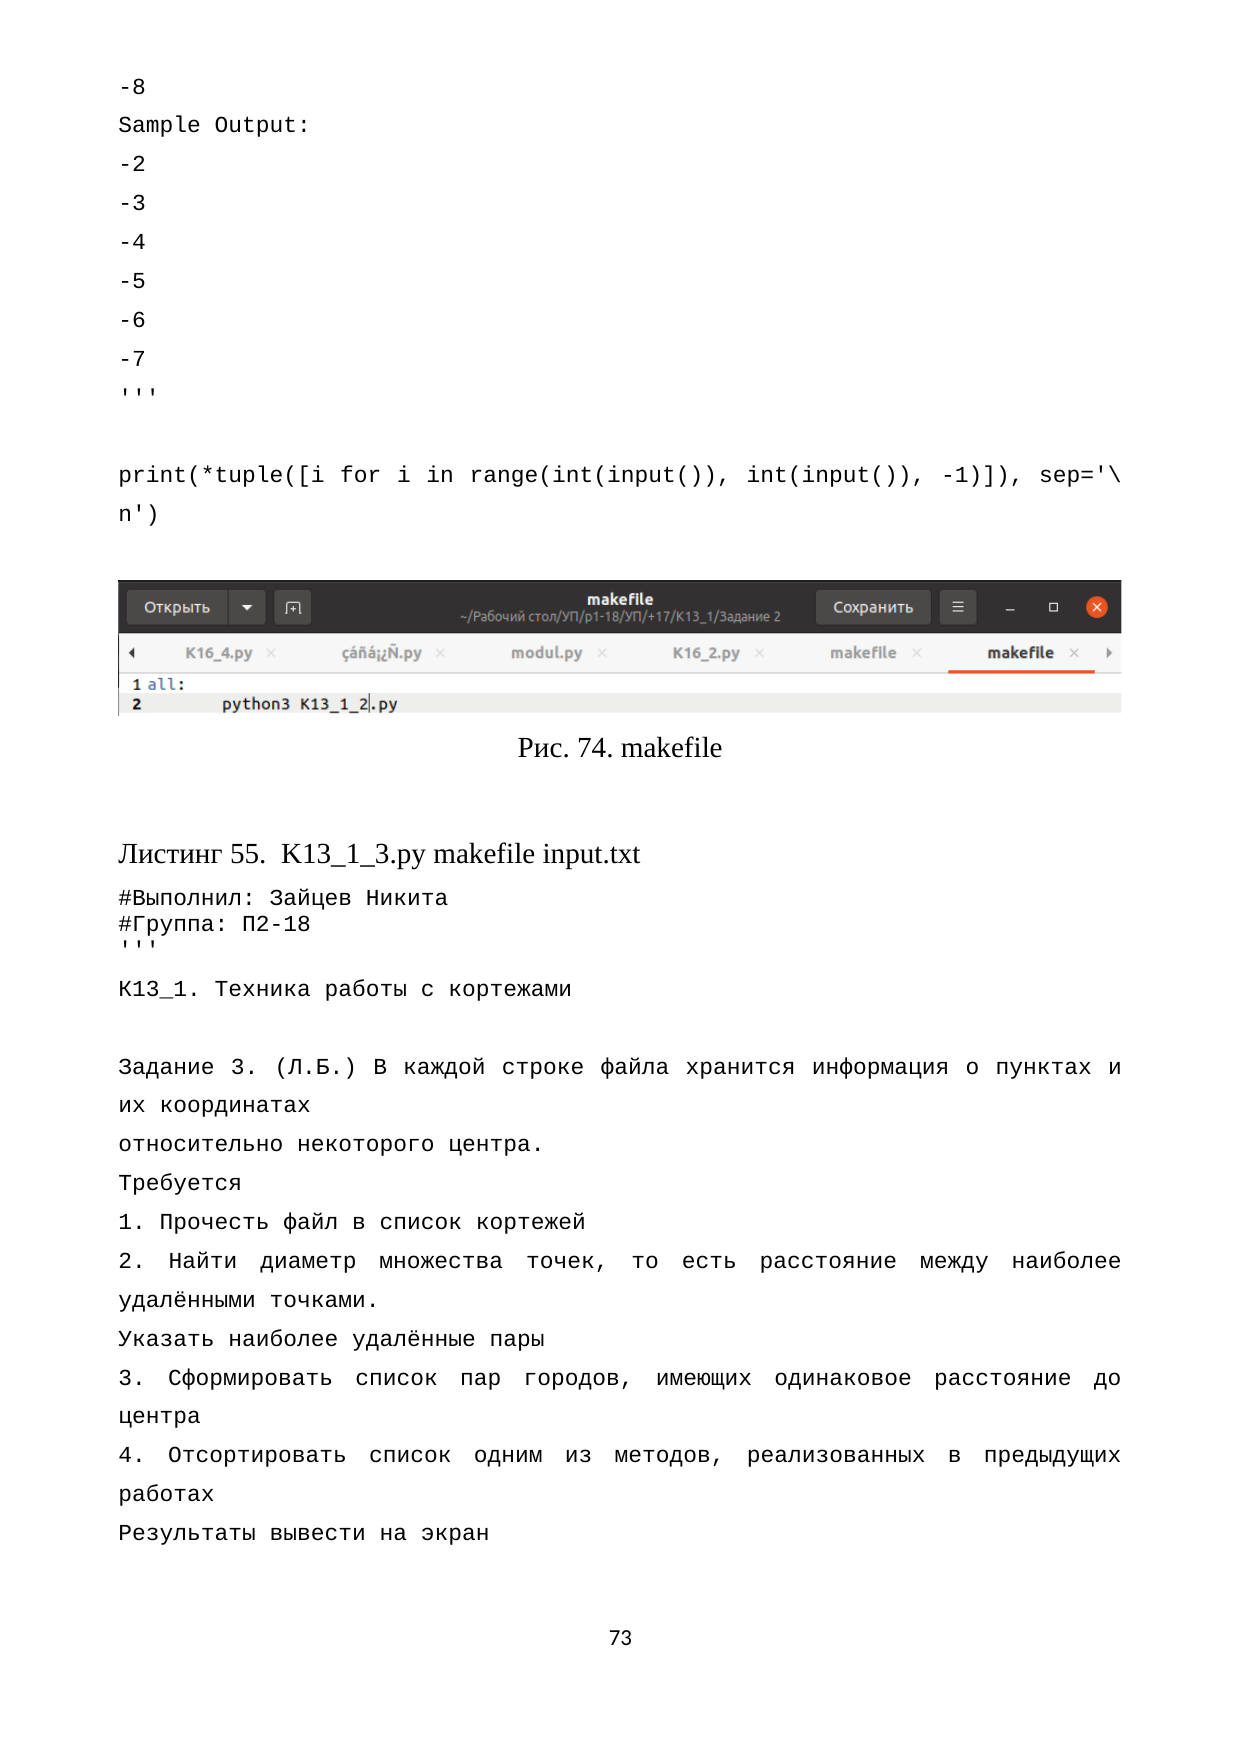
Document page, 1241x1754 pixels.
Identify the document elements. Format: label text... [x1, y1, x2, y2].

text #Выполнил: Зайцев Никита [118, 887, 1122, 912]
text Результаты вывести на экран [118, 1521, 1122, 1547]
text #Группа: П2-18 [118, 912, 1122, 938]
text К13_1. Техника работы с кортежами [118, 977, 1122, 1003]
text -4 [118, 230, 1122, 256]
text Sample Output: [118, 114, 1122, 140]
picture [118, 580, 1122, 716]
text -5 [118, 269, 1122, 295]
text относительно некоторого центра. [118, 1133, 1122, 1159]
text Требуется [118, 1172, 1122, 1197]
text 3. Сформировать список пар городов, имеющих одинаковое расстояние до центра [118, 1366, 1122, 1431]
text ''' [118, 938, 1122, 964]
text print(*tuple([i for i in range(int(input()), int(input()), -1)]), sep='\n') [118, 463, 1122, 528]
text 2. Найти диаметр множества точек, то есть расстояние между наиболее удалёнными точками. [118, 1249, 1122, 1314]
text Листинг 55. K13_1_3.py makefile input.txt [118, 836, 1122, 870]
text 1. Прочесть файл в список кортежей [118, 1210, 1122, 1236]
text Указать наиболее удалённые пары [118, 1327, 1122, 1353]
text Задание 3. (Л.Б.) В каждой строке файла хранится информация о пунктах и их координатах [118, 1055, 1122, 1120]
text -7 [118, 347, 1122, 373]
text Рис. 74. makefile [118, 730, 1122, 764]
text -6 [118, 308, 1122, 334]
text 4. Отсортировать список одним из методов, реализованных в предыдущих работах [118, 1443, 1122, 1508]
text -3 [118, 192, 1122, 217]
text -8 [118, 75, 1122, 101]
text -2 [118, 153, 1122, 179]
text ''' [118, 386, 1122, 412]
